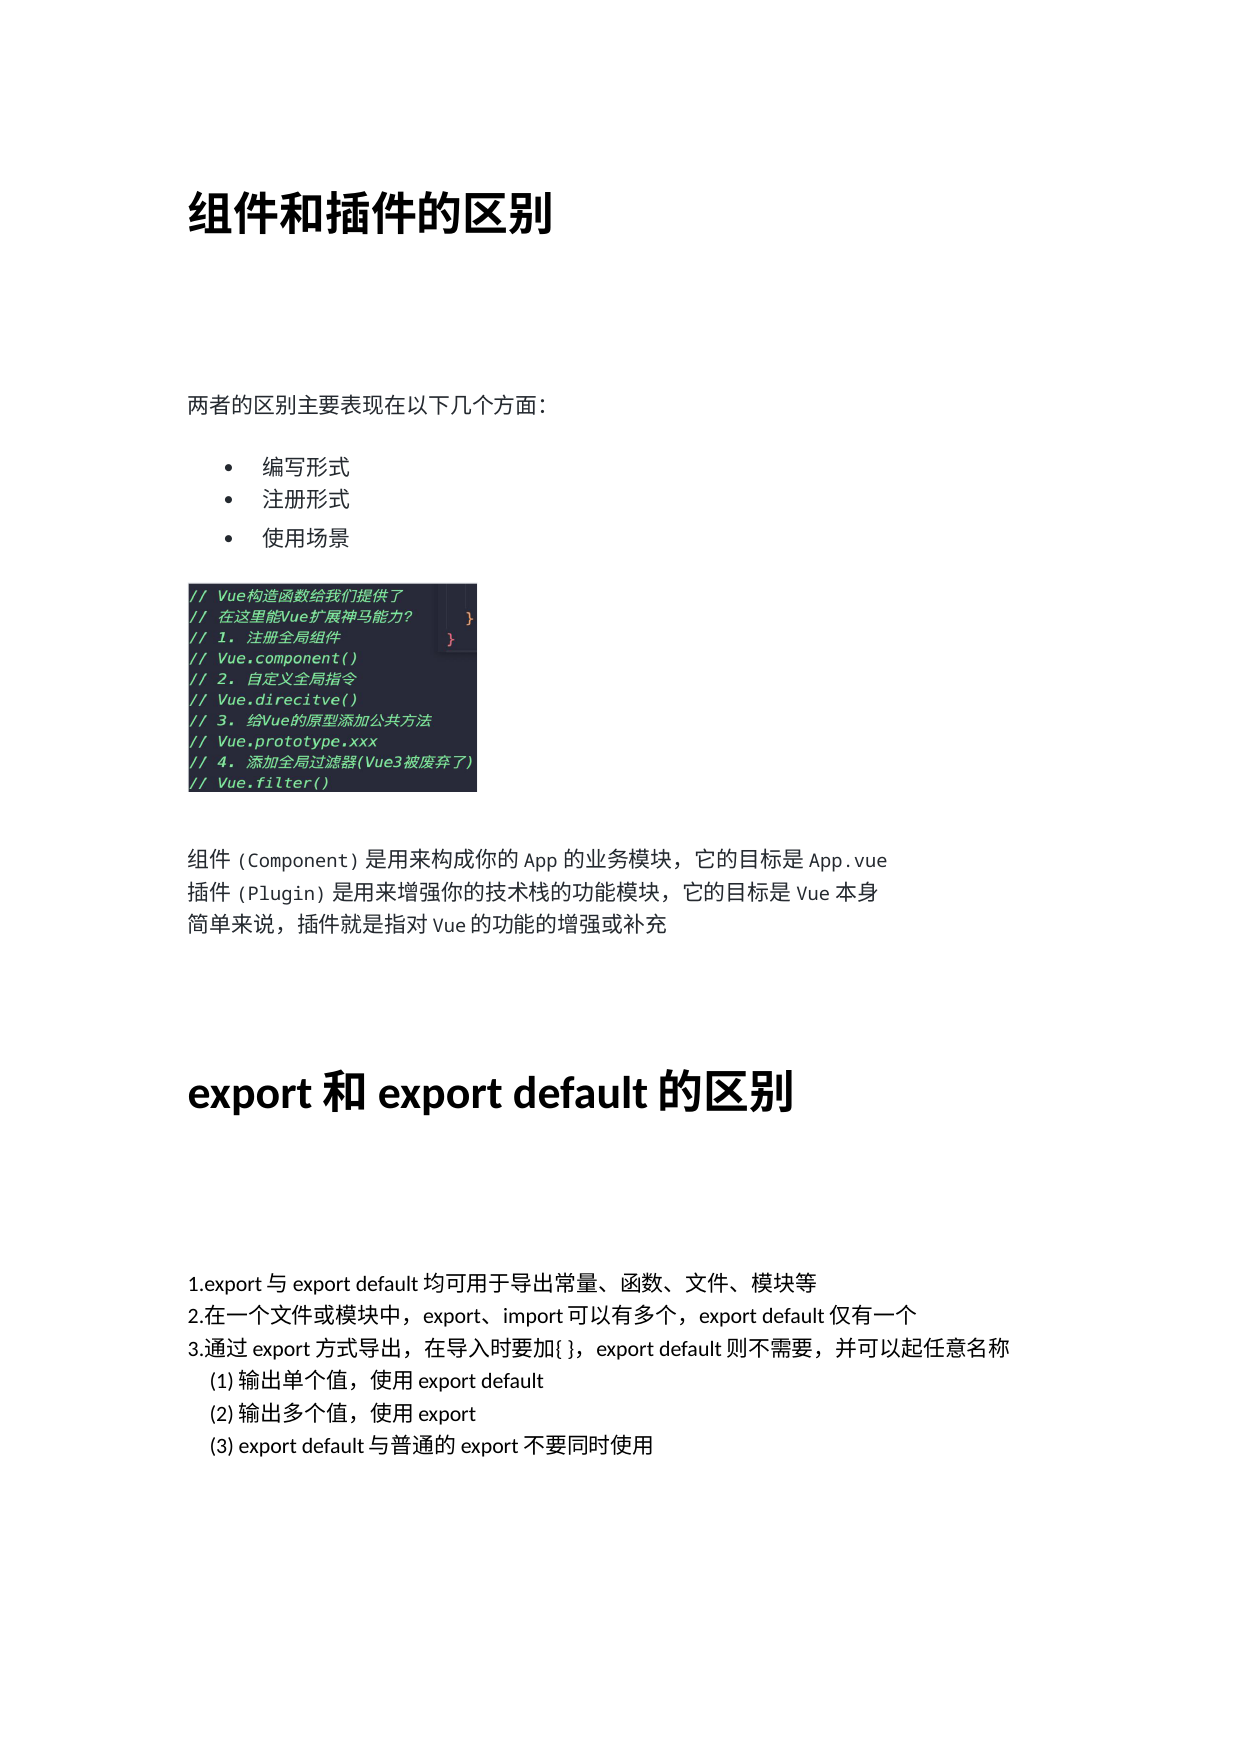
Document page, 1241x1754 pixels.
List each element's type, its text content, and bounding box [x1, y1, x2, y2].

text 3.通过export方式导出，在导入时要加{ }，export default则不需要，并可以起任意名称 [187, 1330, 1053, 1363]
text (3) export default与普通的export不要同时使用 [209, 1428, 1053, 1460]
subtitle export 和export default的区别 [187, 1040, 1053, 1137]
picture [187, 582, 478, 792]
text 插件 (Plugin) 是用来增强你的技术栈的功能模块，它的目标是 Vue 本身 [187, 874, 1053, 907]
text 2.在一个文件或模块中，export、import可以有多个，export default仅有一个 [187, 1298, 1053, 1330]
list 使用场景 [225, 520, 1053, 553]
text 组件 (Component) 是用来构成你的 App 的业务模块，它的目标是 App.vue [187, 842, 1053, 874]
text 两者的区别主要表现在以下几个方面： [187, 387, 1053, 420]
list 编写形式 [225, 449, 1053, 482]
text (2) 输出多个值，使用export [209, 1395, 1053, 1428]
list 注册形式 [225, 482, 1053, 514]
subtitle 组件和插件的区别 [187, 162, 1053, 259]
text 简单来说，插件就是指对Vue的功能的增强或补充 [187, 907, 1053, 939]
text 1.export与export default均可用于导出常量、函数、文件、模块等 [187, 1265, 1053, 1298]
text (1) 输出单个值，使用export default [209, 1363, 1053, 1395]
